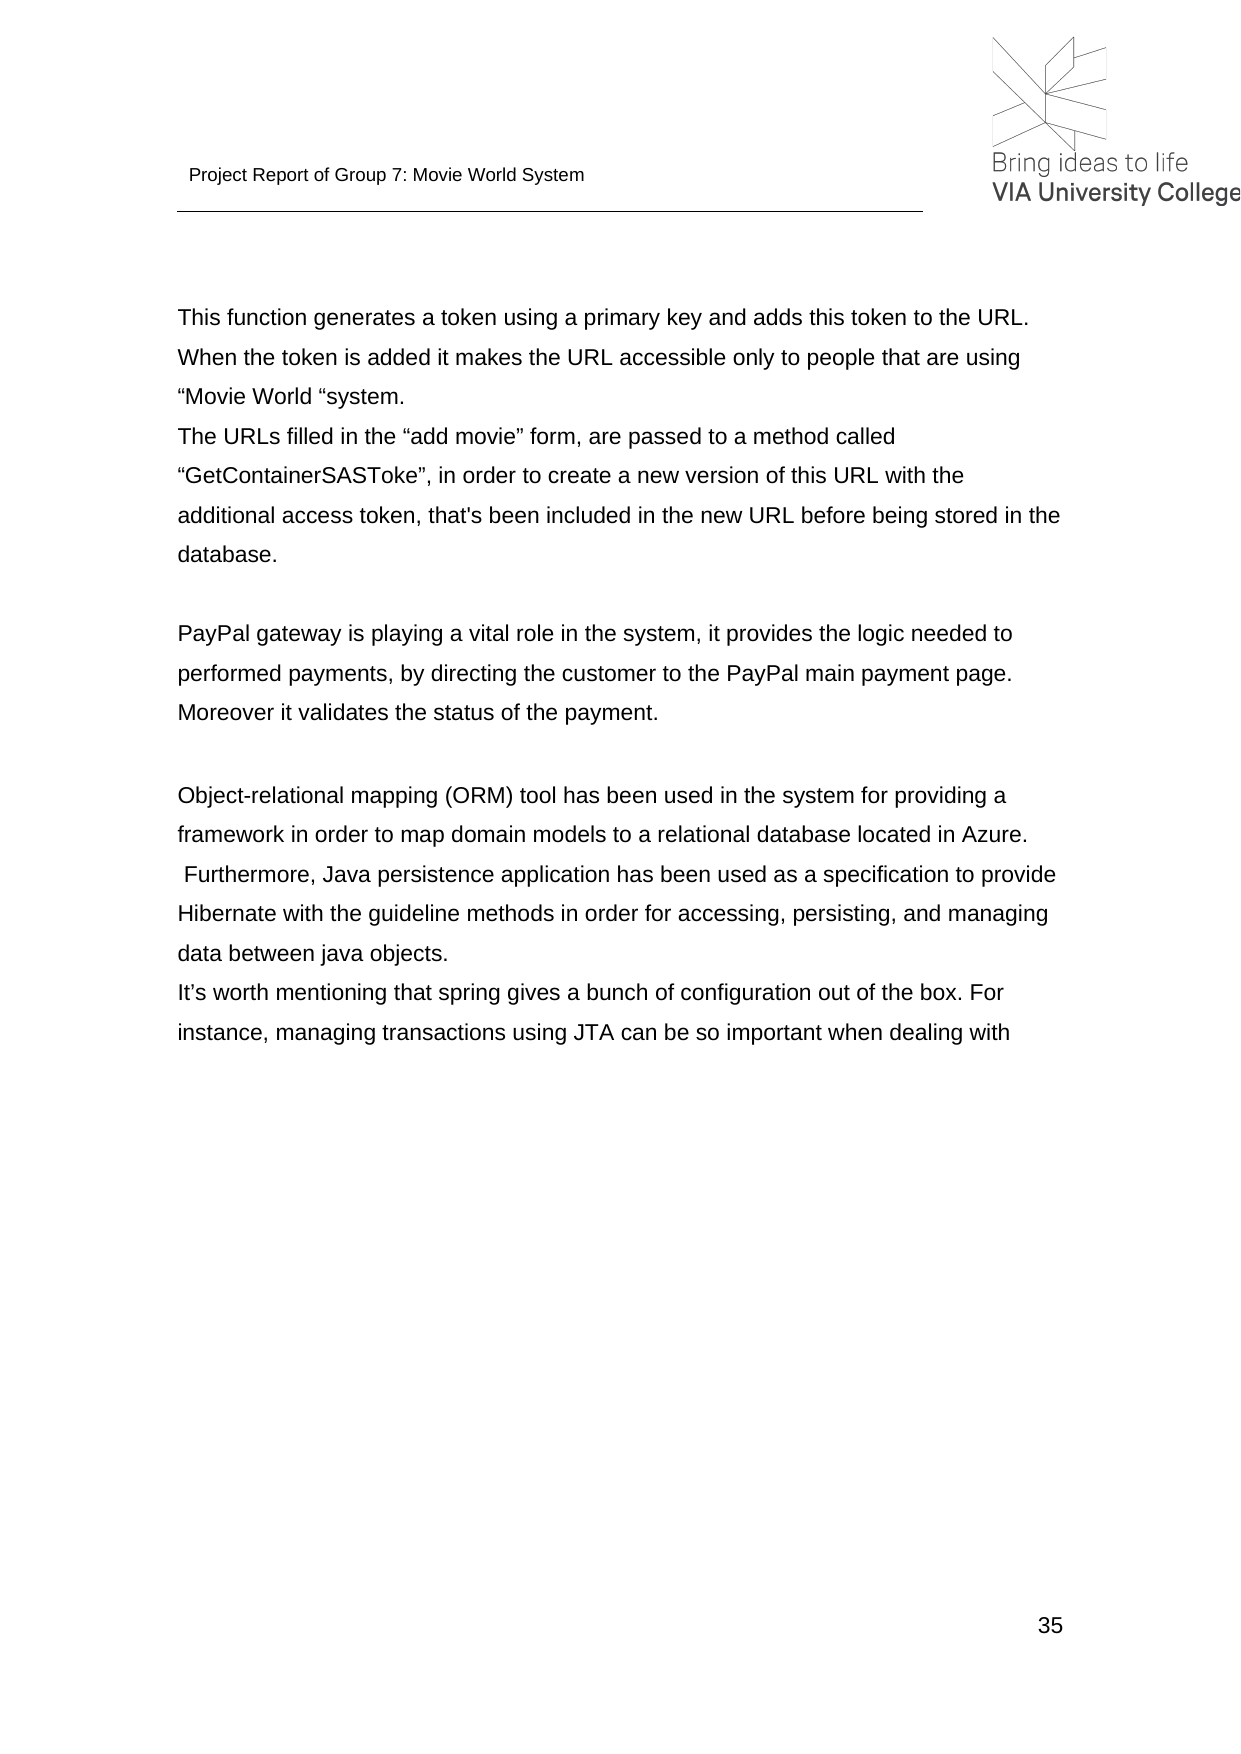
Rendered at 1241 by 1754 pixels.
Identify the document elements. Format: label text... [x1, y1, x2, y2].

text Object-relational mapping (ORM) tool has been used in the system for providing a framework in order to map domain models to a relational database located in Azure. [177, 782, 1063, 847]
text This function generates a token using a primary key and adds this token to the URL. When the token is added it makes the URL accessible only to people that are using “Movie World “system. [177, 304, 1063, 409]
text Furthermore, Java persistence application has been used as a specification to provide Hibernate with the guideline methods in order for accessing, persisting, and managing data between java objects. [177, 861, 1063, 966]
text The URLs filled in the “add movie” form, are passed to a method called “GetContainerSASToke”, in order to create a new version of this URL with the additional access token, that's been included in the new URL before being stored in the database. [177, 423, 1063, 567]
picture [991, 36, 1241, 206]
text It’s worth mentioning that spring gives a bunch of configuration out of the box. For instance, managing transactions using JTA can be so important when dealing with update where an object will be managed and persisted to the database. [177, 979, 1063, 1045]
text PayPal gateway is playing a vital role in the system, it provides the logic needed to performed payments, by directing the customer to the PayPal main payment page. Moreover it validates the status of the payment. [177, 620, 1063, 725]
